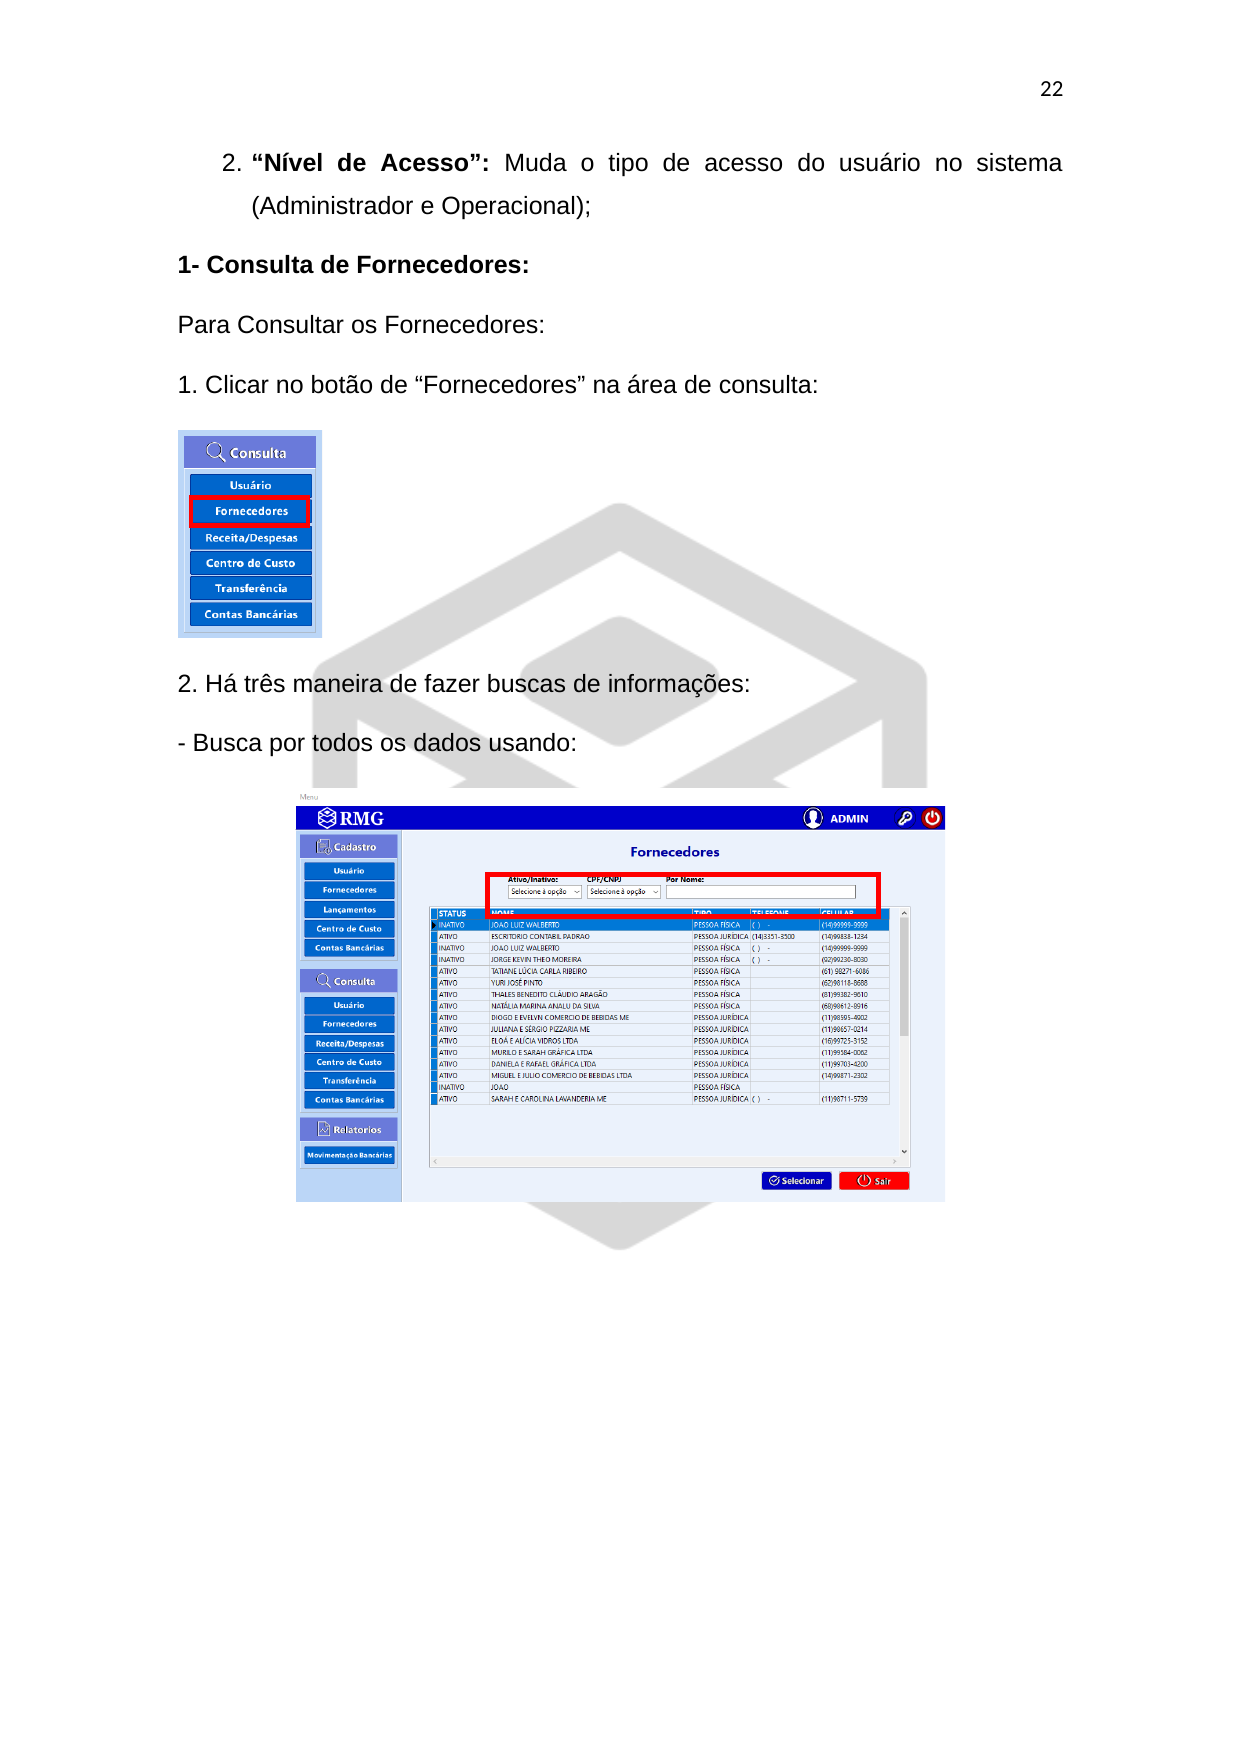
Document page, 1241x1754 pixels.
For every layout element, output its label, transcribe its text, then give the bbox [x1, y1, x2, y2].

text Para Consultar os Fornecedores: [177, 310, 1063, 339]
text - Busca por todos os dados usando: [177, 728, 1063, 757]
text 2. Há três maneira de fazer buscas de informações: [177, 668, 1063, 697]
list “Nível de Acesso”: Muda o tipo de acesso do usuário no sistema (Administrador e Operacional); [222, 148, 1063, 219]
picture [177, 430, 323, 638]
picture [295, 788, 946, 1202]
text 1- Consulta de Fornecedores: [177, 251, 1063, 279]
text 1. Clicar no botão de “Fornecedores” na área de consulta: [177, 370, 1063, 399]
